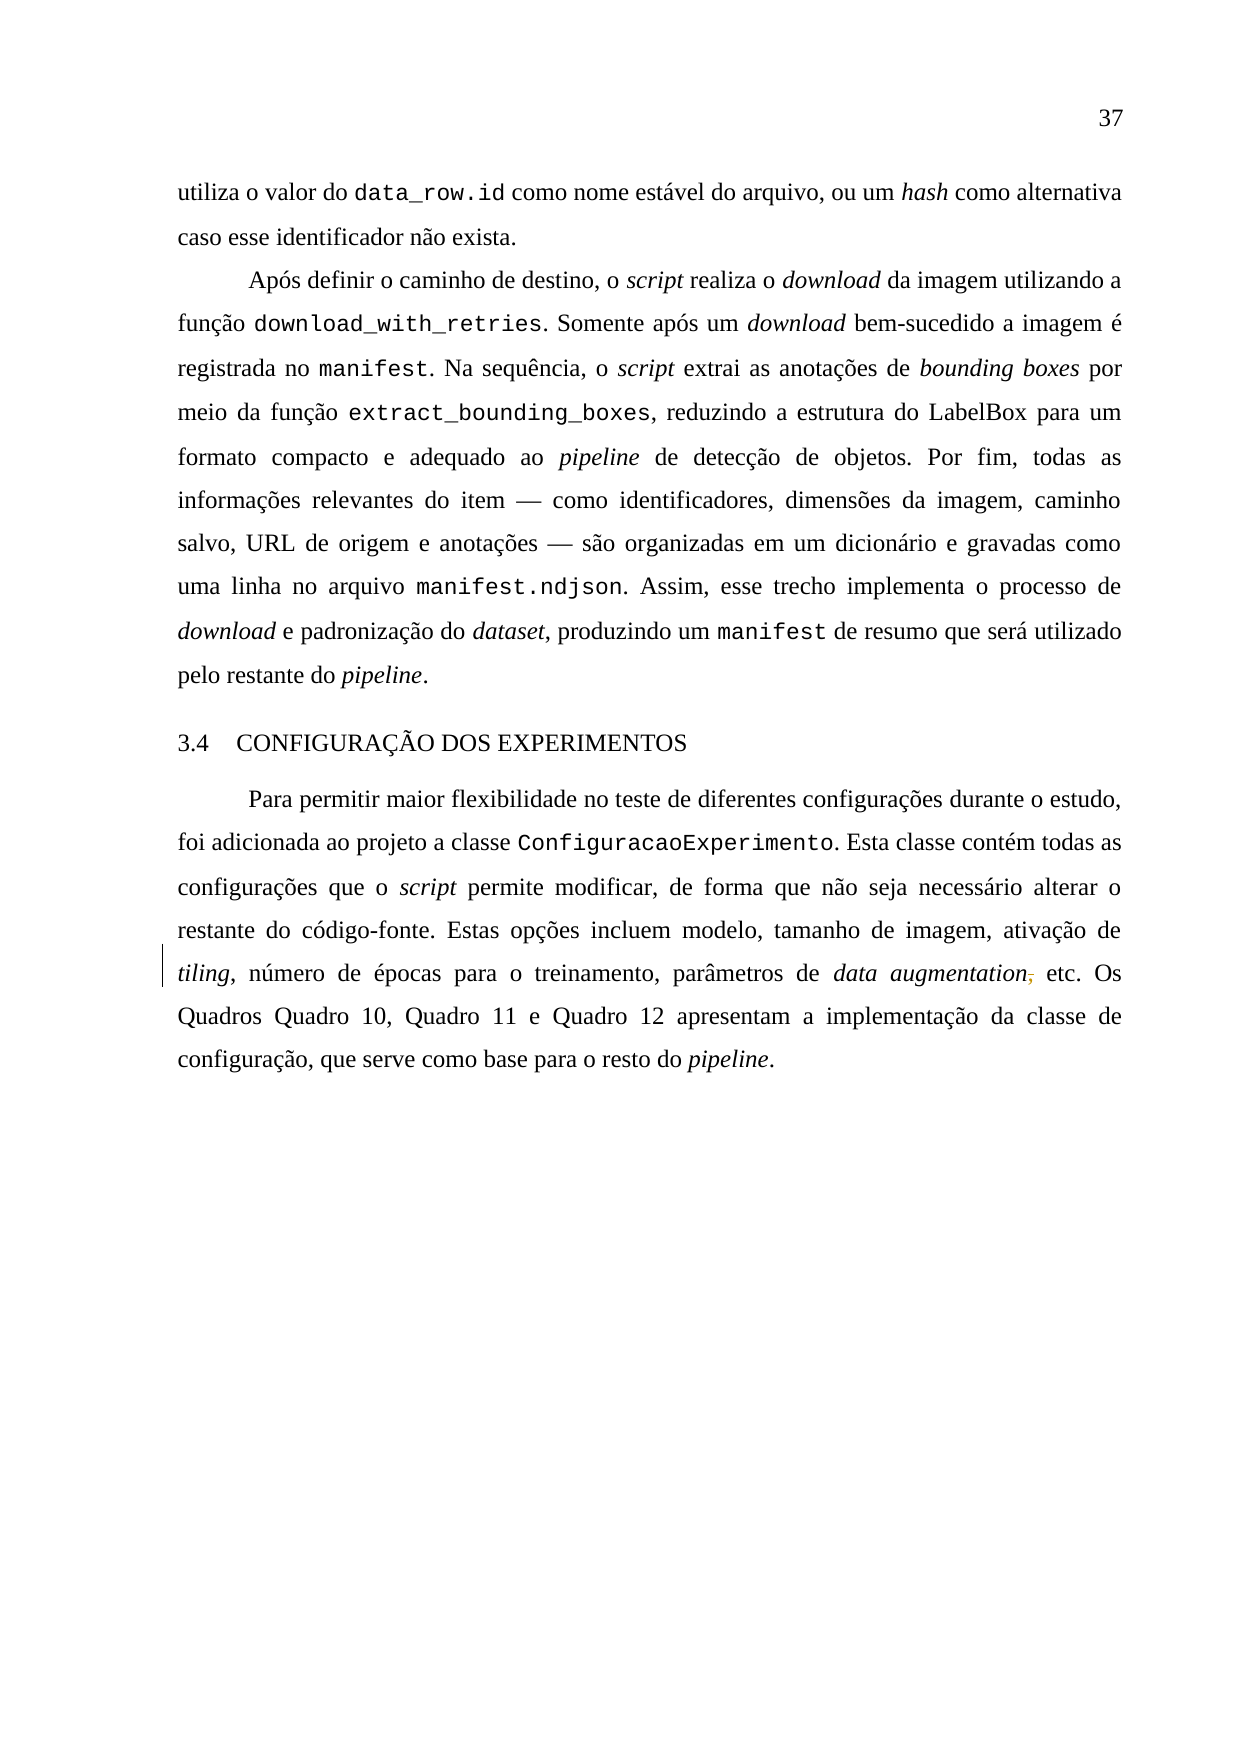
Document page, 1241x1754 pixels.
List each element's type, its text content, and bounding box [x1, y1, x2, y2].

subtitle CONFIGURAÇÃO DOS EXPERIMENTOS [177, 728, 1122, 757]
text Para permitir maior flexibilidade no teste de diferentes configurações durante o estudo, foi adicionada ao projeto a classe ConfiguracaoExperimento. Esta classe contém todas as configurações que o script permite modificar, de forma que não seja necessário alterar o restante do código-fonte. Estas opções incluem modelo, tamanho de imagem, ativação de tiling, número de épocas para o treinamento, parâmetros de data augmentation etc. Os Quadros Quadro 10, Quadro 11 e Quadro 12 apresentam a implementação da classe de configuração, que serve como base para o resto do pipeline. [177, 784, 1122, 1073]
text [177, 177, 1122, 251]
text Após definir o caminho de destino, o script realiza o download da imagem utilizando a função download_with_retries. Somente após um download bem-sucedido a imagem é registrada no manifest. Na sequência, o script extrai as anotações de bounding boxes por meio da função extract_bounding_boxes, reduzindo a estrutura do LabelBox para um formato compacto e adequado ao pipeline de detecção de objetos. Por fim, todas as informações relevantes do item — como identificadores, dimensões da imagem, caminho salvo, URL de origem e anotações — são organizadas em um dicionário e gravadas como uma linha no arquivo manifest.ndjson. Assim, esse trecho implementa o processo de download e padronização do dataset, produzindo um manifest de resumo que será utilizado pelo restante do pipeline. [177, 265, 1122, 689]
